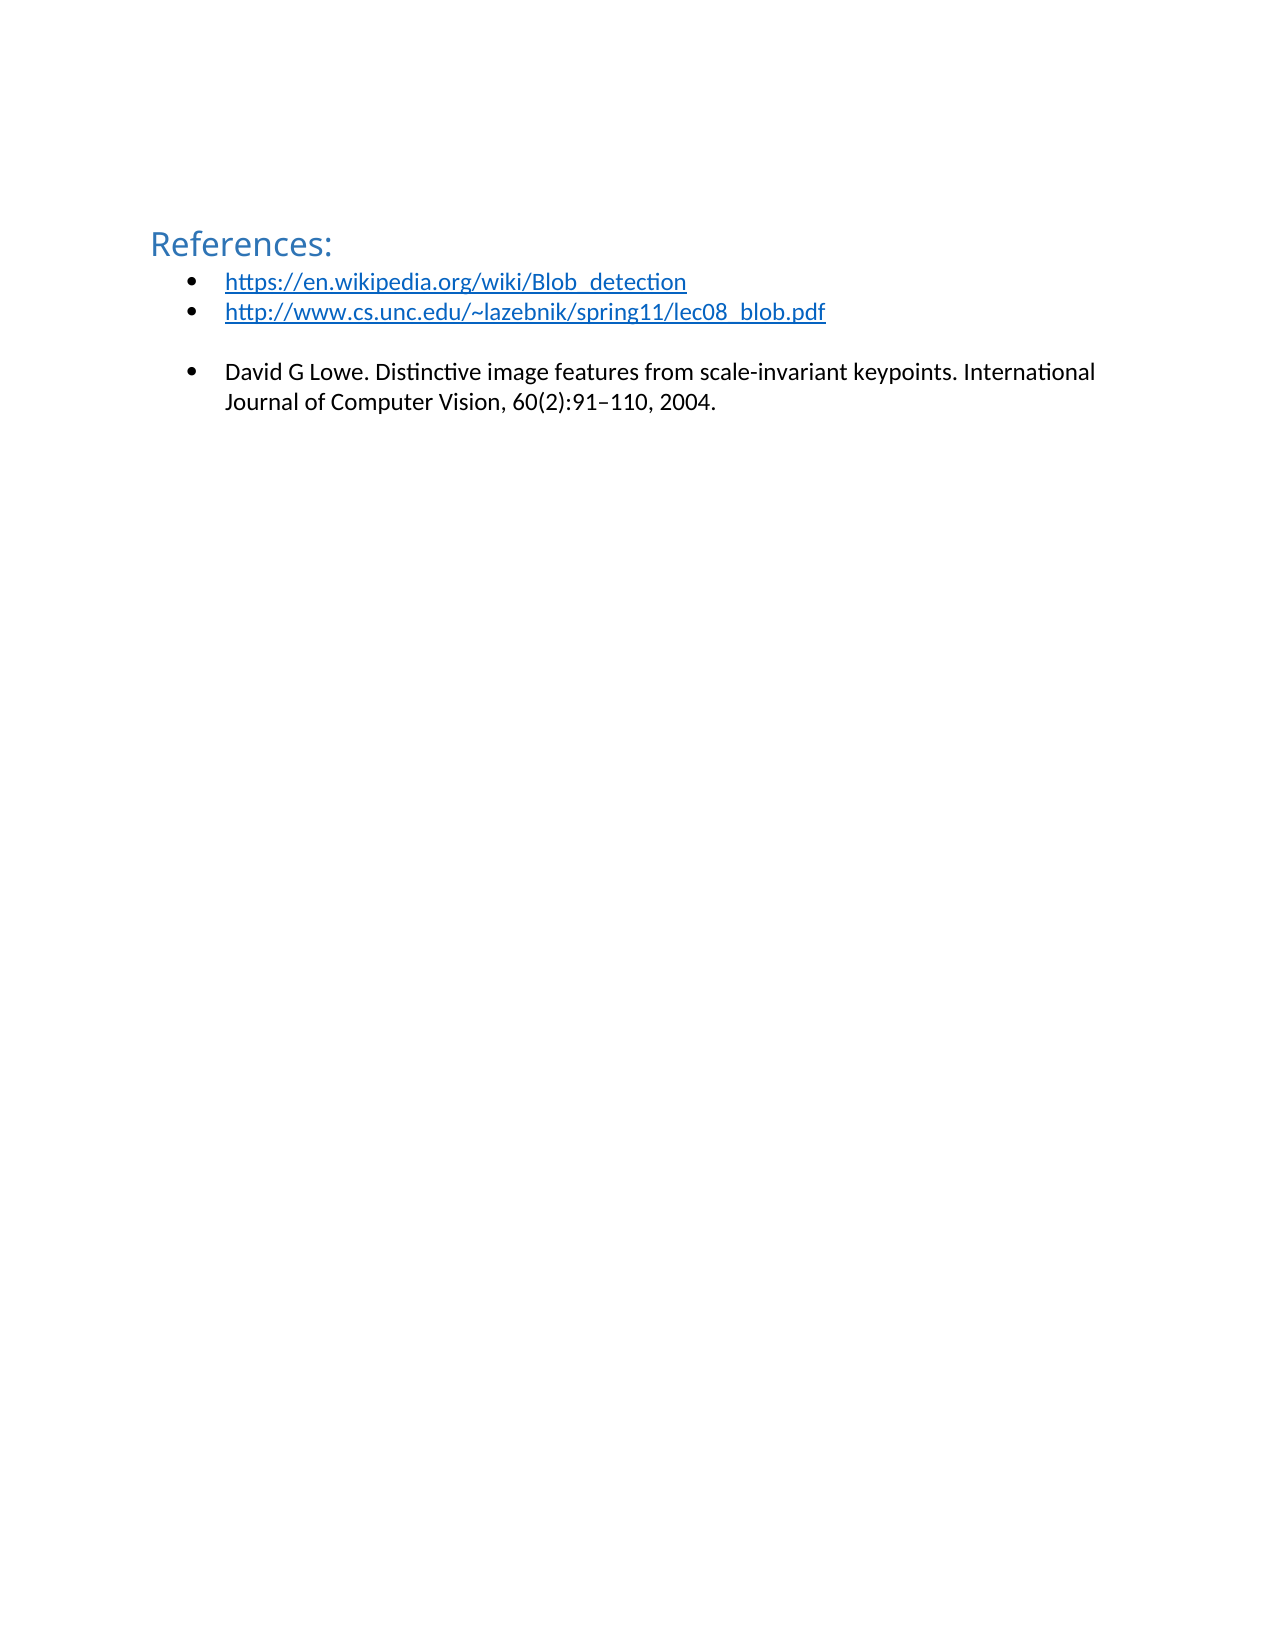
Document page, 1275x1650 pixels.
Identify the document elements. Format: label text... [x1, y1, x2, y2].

subtitle References: [150, 220, 1125, 266]
list https://en.wikipedia.org/wiki/Blob_detection [187, 266, 1125, 296]
list http://www.cs.unc.edu/~lazebnik/spring11/lec08_blob.pdf [187, 296, 1125, 327]
list David G Lowe. Distinctive image features from scale-invariant keypoints. International Journal of Computer Vision, 60(2):91–110, 2004. [187, 356, 1125, 417]
